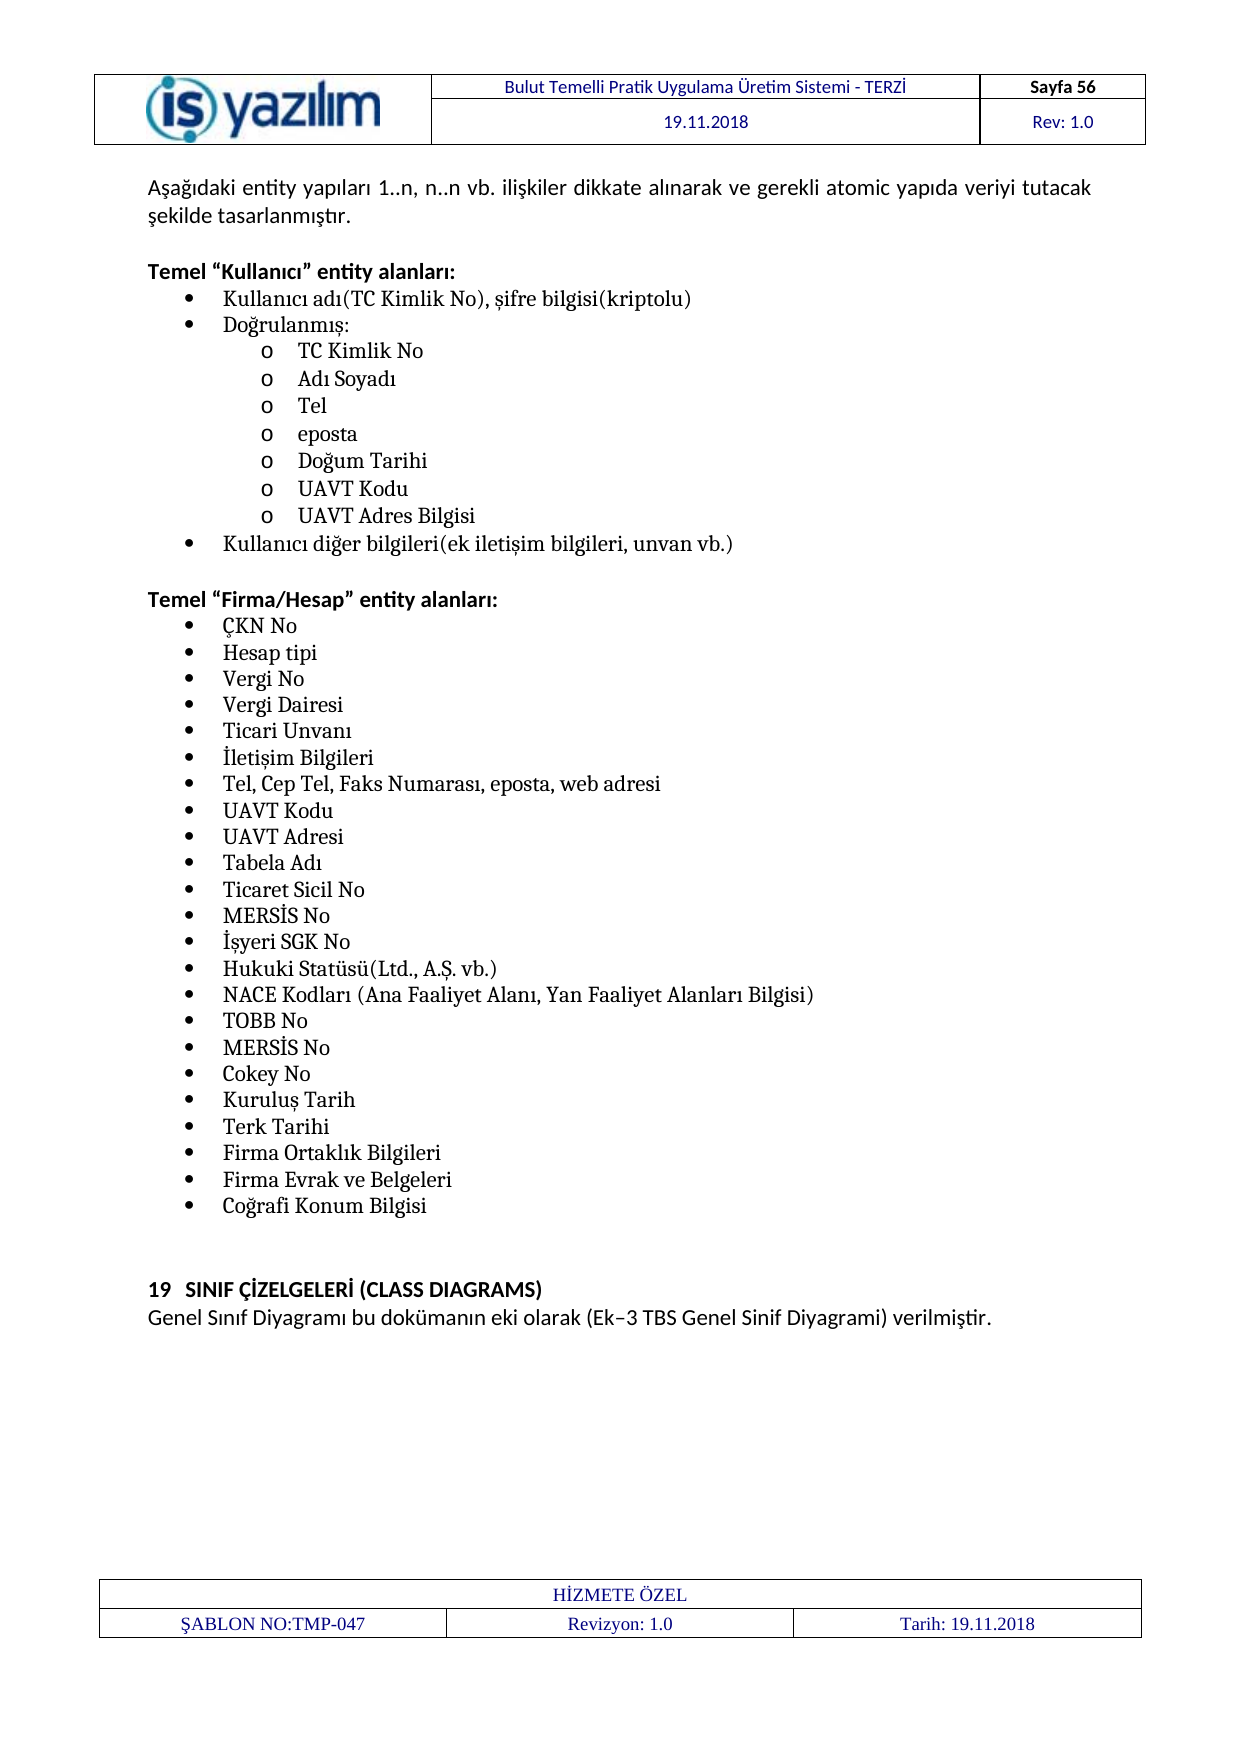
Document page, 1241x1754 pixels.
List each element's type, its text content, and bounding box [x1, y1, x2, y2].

list NACE Kodları (Ana Faaliyet Alanı, Yan Faaliyet Alanları Bilgisi) [185, 982, 1093, 1008]
list Firma Ortaklık Bilgileri [185, 1140, 1093, 1166]
list MERSİS No [185, 1034, 1093, 1061]
list UAVT Kodu [260, 476, 1093, 503]
list Tel [260, 393, 1093, 421]
list UAVT Adresi [185, 824, 1093, 850]
list Firma Evrak ve Belgeleri [185, 1166, 1093, 1193]
list Doğrulanmış: [185, 312, 1093, 338]
text Aşağıdaki entity yapıları 1..n, n..n vb. ilişkiler dikkate alınarak ve gerekli atomic yapıda veriyi tutacak şekilde tasarlanmıştır. [148, 173, 1093, 229]
list TOBB No [185, 1008, 1093, 1034]
list Kuruluş Tarih [185, 1087, 1093, 1114]
list Ticaret Sicil No [185, 876, 1093, 903]
list eposta [260, 421, 1093, 448]
picture [146, 75, 380, 143]
list TC Kimlik No [260, 338, 1093, 366]
list Adı Soyadı [260, 366, 1093, 393]
list UAVT Adres Bilgisi [260, 503, 1093, 531]
list Cokey No [185, 1061, 1093, 1087]
list UAVT Kodu [185, 797, 1093, 824]
list Kullanıcı diğer bilgileri(ek iletişim bilgileri, unvan vb.) [185, 531, 1093, 557]
list Ticari Unvanı [185, 718, 1093, 745]
text Temel “Kullanıcı” entity alanları: [148, 257, 1093, 285]
list İletişim Bilgileri [185, 745, 1093, 771]
list MERSİS No [185, 903, 1093, 929]
list İşyeri SGK No [185, 929, 1093, 956]
subtitle SINIF ÇİZELGELERİ (CLASS DIAGRAMS) [148, 1275, 1093, 1303]
list Tel, Cep Tel, Faks Numarası, eposta, web adresi [185, 771, 1093, 797]
text Temel “Firma/Hesap” entity alanları: [148, 585, 1093, 613]
list ÇKN No [185, 613, 1093, 639]
list Coğrafi Konum Bilgisi [185, 1193, 1093, 1219]
list Hesap tipi [185, 639, 1093, 666]
list Terk Tarihi [185, 1114, 1093, 1140]
text Genel Sınıf Diyagramı bu dokümanın eki olarak (Ek–3 TBS Genel Sinif Diyagrami) verilmiştir. [148, 1303, 1093, 1331]
list Doğum Tarihi [260, 448, 1093, 476]
list Vergi Dairesi [185, 692, 1093, 718]
list Kullanıcı adı(TC Kimlik No), şifre bilgisi(kriptolu) [185, 285, 1093, 312]
list Hukuki Statüsü(Ltd., A.Ş. vb.) [185, 956, 1093, 982]
list Tabela Adı [185, 850, 1093, 876]
list Vergi No [185, 666, 1093, 692]
